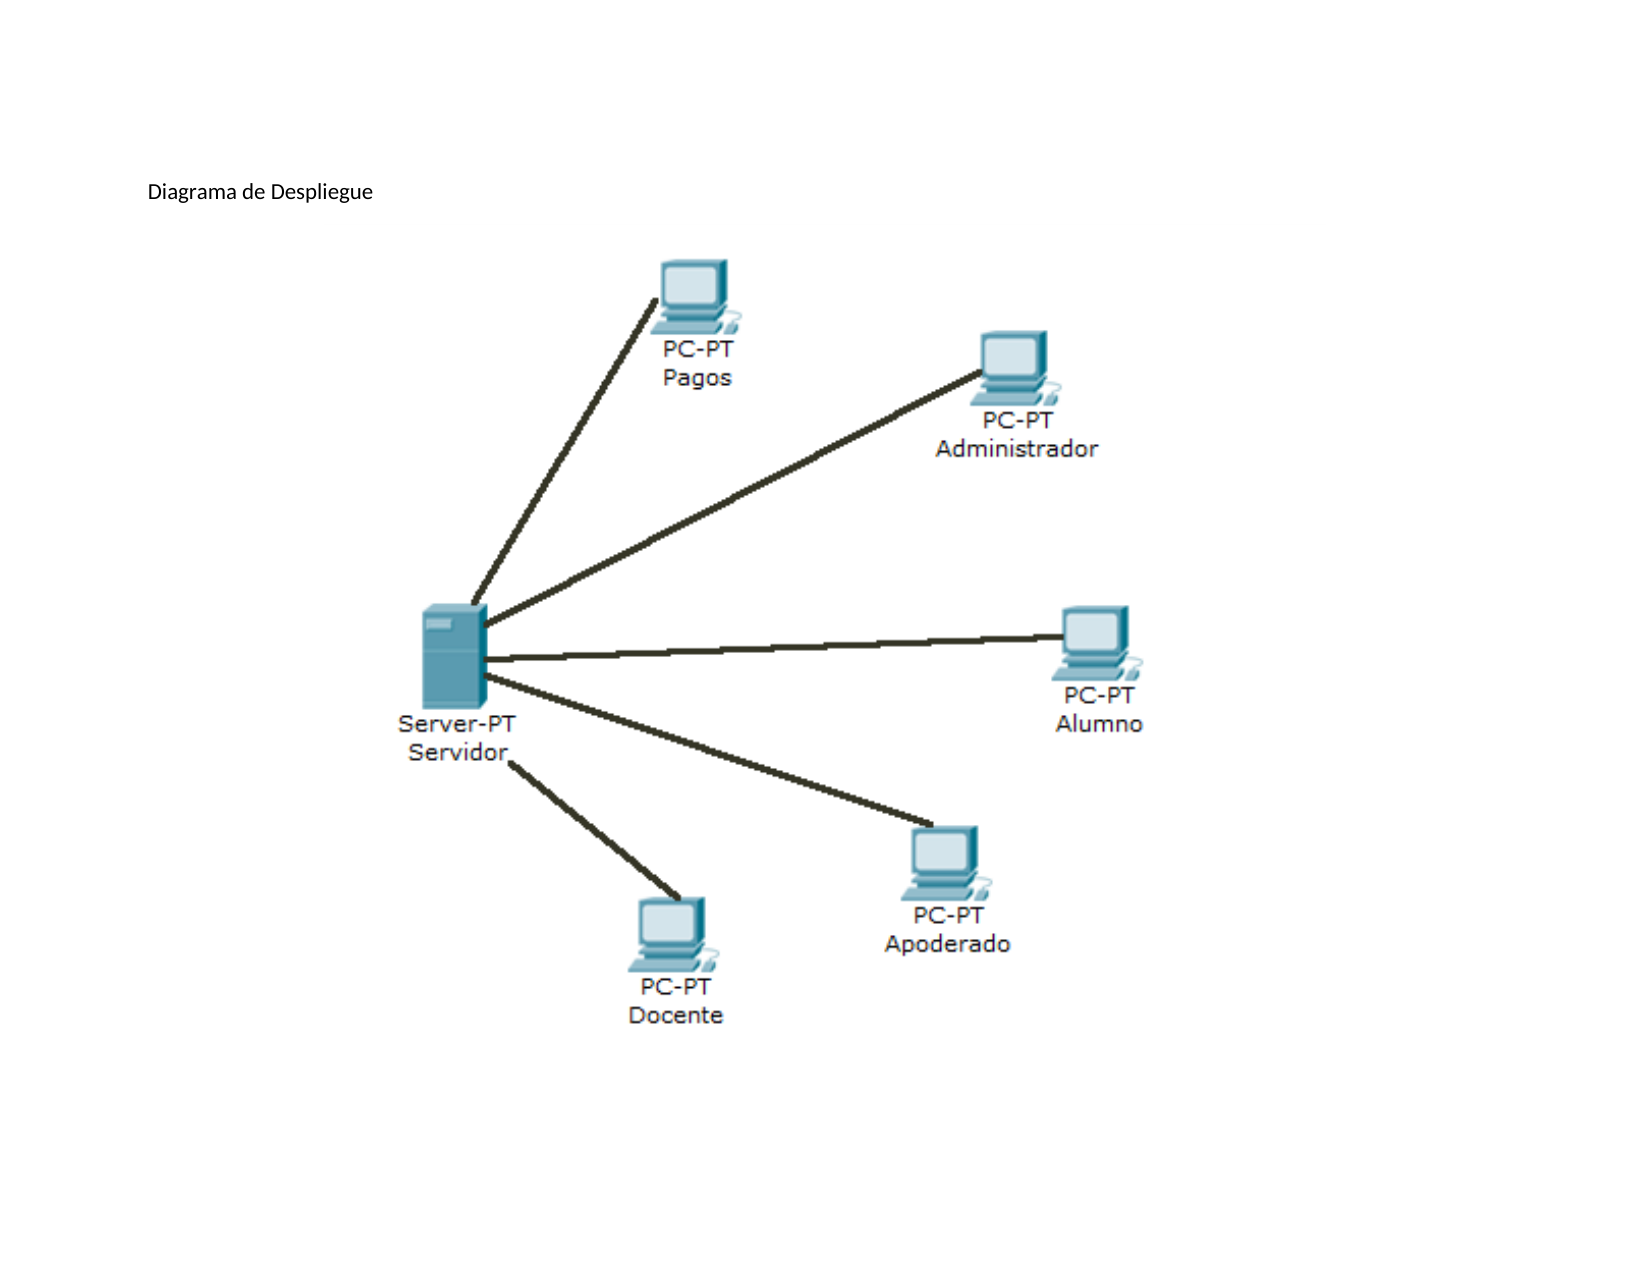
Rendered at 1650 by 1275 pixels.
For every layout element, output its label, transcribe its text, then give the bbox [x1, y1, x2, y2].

picture [323, 224, 1327, 1095]
text Diagrama de Despliegue [148, 177, 1502, 205]
